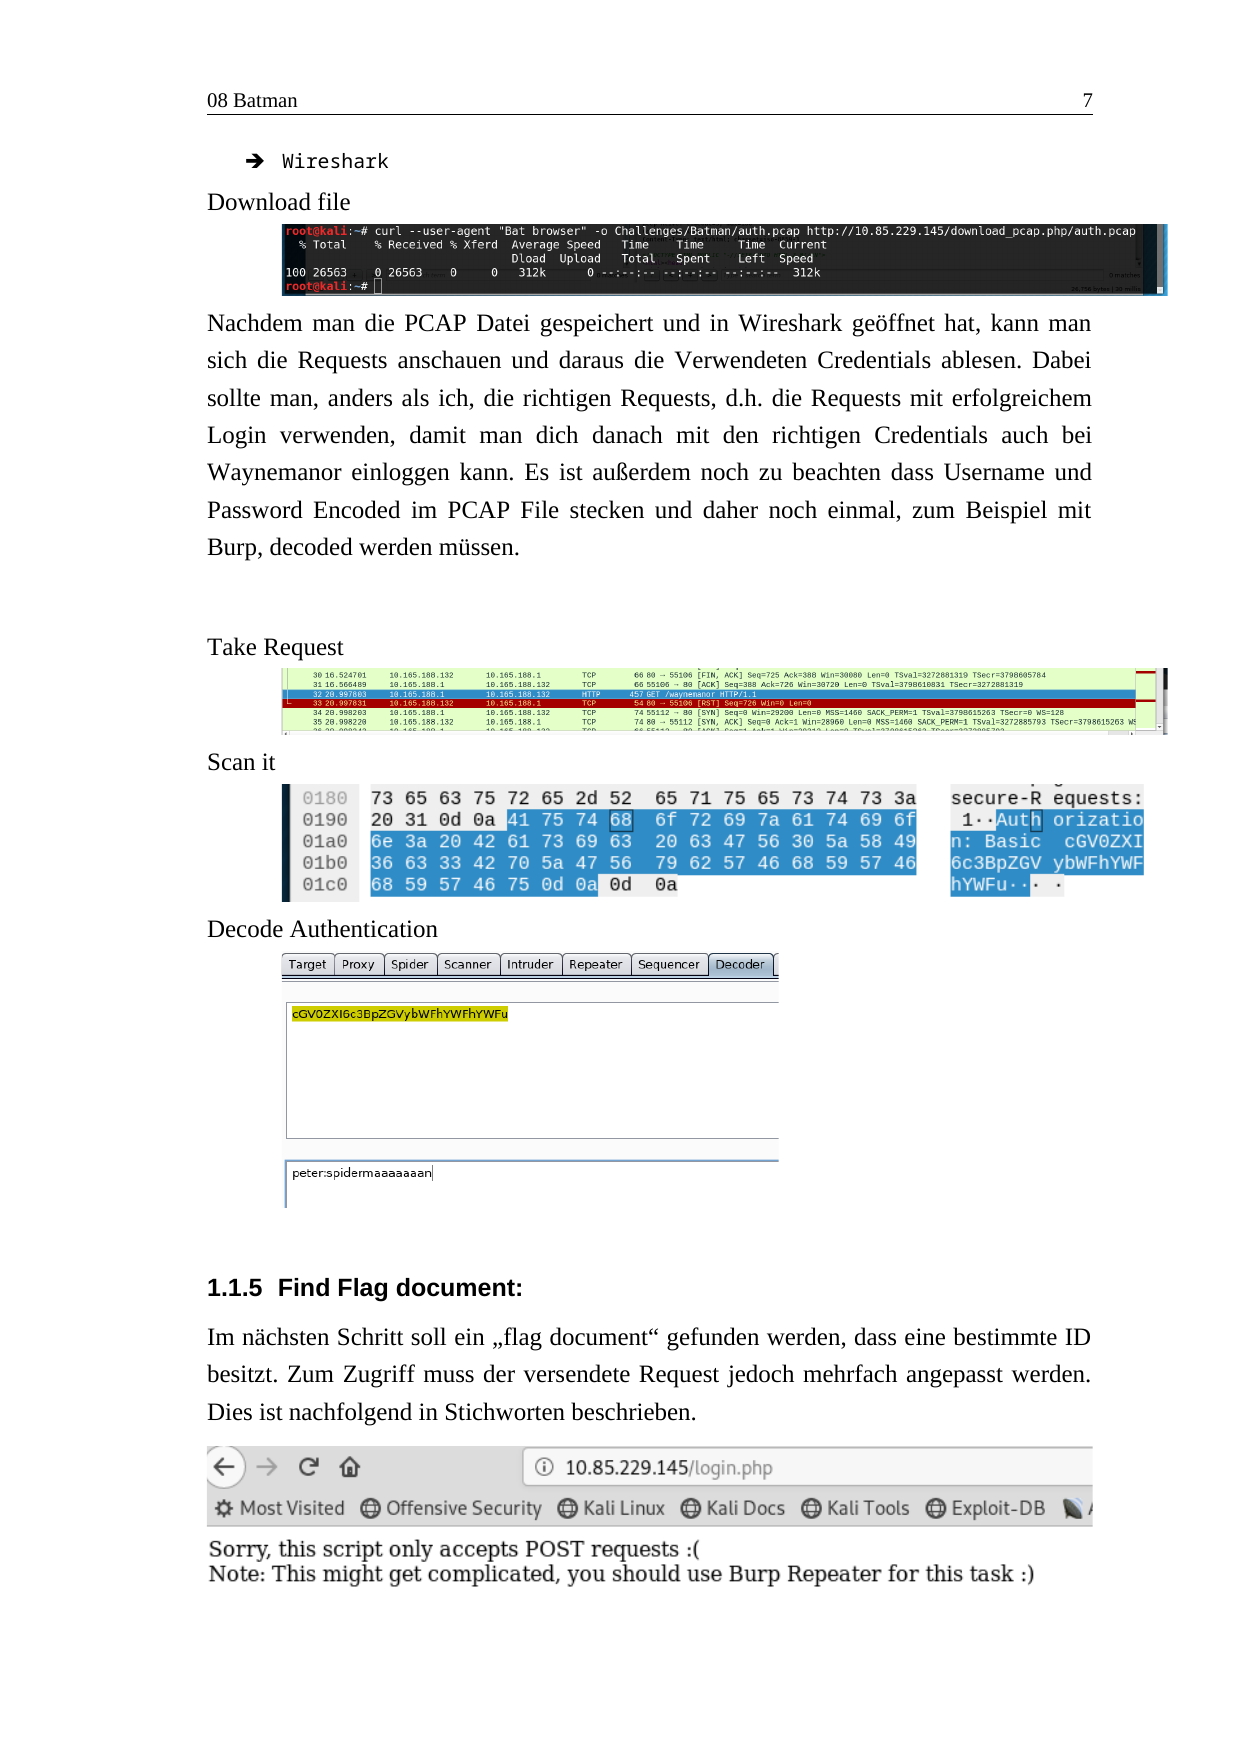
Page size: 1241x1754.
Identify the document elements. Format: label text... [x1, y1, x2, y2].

picture [206, 1446, 1093, 1601]
picture [281, 784, 1168, 902]
picture [281, 668, 1168, 735]
picture [281, 951, 779, 1208]
text Im nächsten Schritt soll ein „flag document“ gefunden werden, dass eine bestimmte ID besitzt. Zum Zugriff muss der versendete Request jedoch mehrfach angepasst werden. Dies ist nachfolgend in Stichworten beschrieben. [207, 1322, 1093, 1426]
list Wireshark [244, 148, 1093, 175]
text Download file [207, 187, 1093, 216]
picture [281, 224, 1168, 296]
text Nachdem man die PCAP Datei gespeichert und in Wireshark geöffnet hat, kann man sich die Requests anschauen und daraus die Verwendeten Credentials ablesen. Dabei sollte man, anders als ich, die richtigen Requests, d.h. die Requests mit erfolgreichem Login verwenden, damit man dich danach mit den richtigen Credentials auch bei Waynemanor einloggen kann. Es ist außerdem noch zu beachten dass Username und Password Encoded im PCAP File stecken und daher noch einmal, zum Beispiel mit Burp, decoded werden müssen. [207, 308, 1093, 561]
subtitle Find Flag document: [207, 1272, 1093, 1301]
text Take Request [207, 632, 1093, 660]
text Scan it [207, 747, 1093, 776]
text Decode Authentication [207, 914, 1093, 943]
